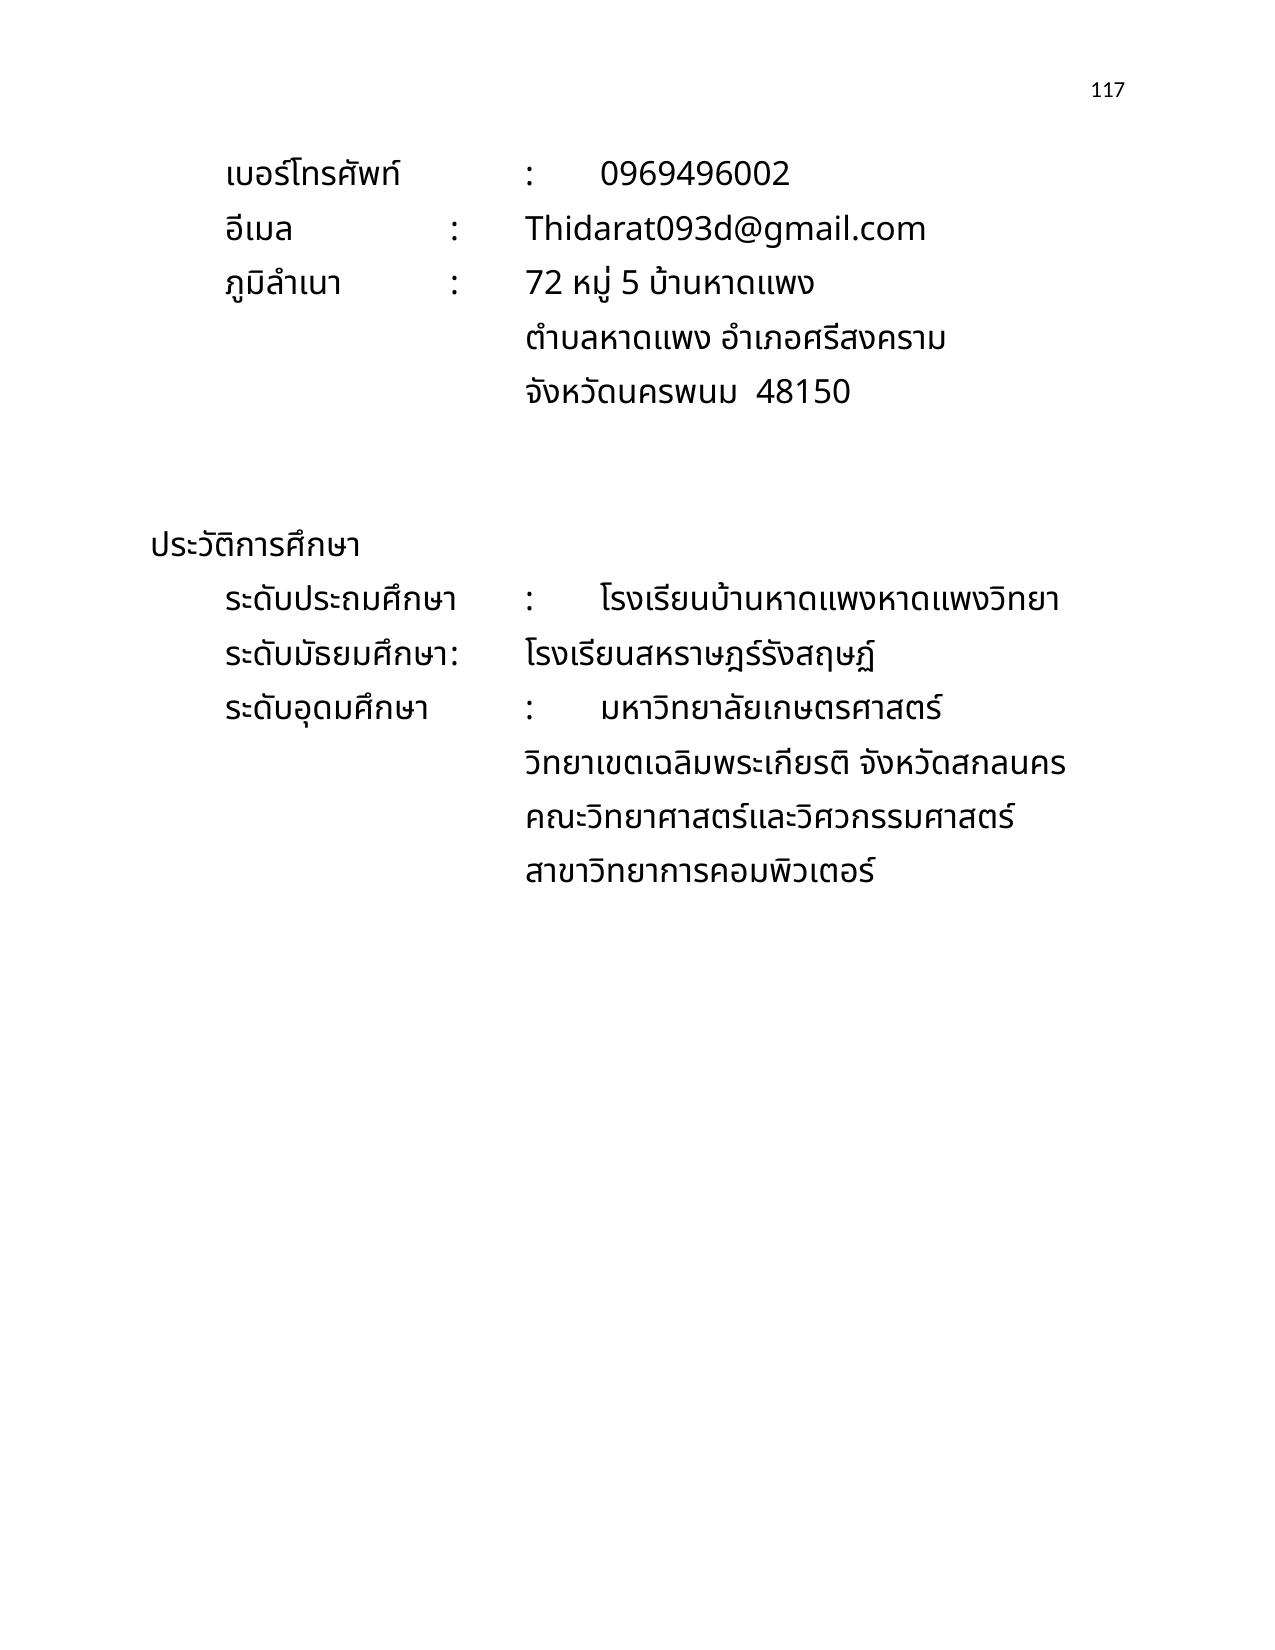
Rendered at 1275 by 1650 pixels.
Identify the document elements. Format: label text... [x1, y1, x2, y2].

text เบอร์โทรศัพท์ : 0969496002 [150, 150, 1125, 201]
text ระดับมัธยมศึกษา : โรงเรียนสหราษฎร์รังสฤษฏ์ [150, 629, 1125, 680]
text สาขาวิทยาการคอมพิวเตอร์ [150, 847, 1125, 898]
text ภูมิลำเนา : 72 หมู่ 5 บ้านหาดแพง [150, 259, 1125, 310]
text ตำบลหาดแพง อำเภอศรีสงคราม [150, 314, 1125, 364]
text คณะวิทยาศาสตร์และวิศวกรรมศาสตร์ [150, 793, 1125, 843]
text ระดับประถมศึกษา : โรงเรียนบ้านหาดแพงหาดแพงวิทยา [150, 575, 1125, 626]
text อีเมล : Thidarat093d@gmail.com [150, 204, 1125, 255]
text ประวัติการศึกษา [150, 521, 1125, 571]
text จังหวัดนครพนม 48150 [150, 368, 1125, 419]
text วิทยาเขตเฉลิมพระเกียรติ จังหวัดสกลนคร [150, 739, 1125, 789]
text ระดับอุดมศึกษา : มหาวิทยาลัยเกษตรศาสตร์ [150, 684, 1125, 735]
